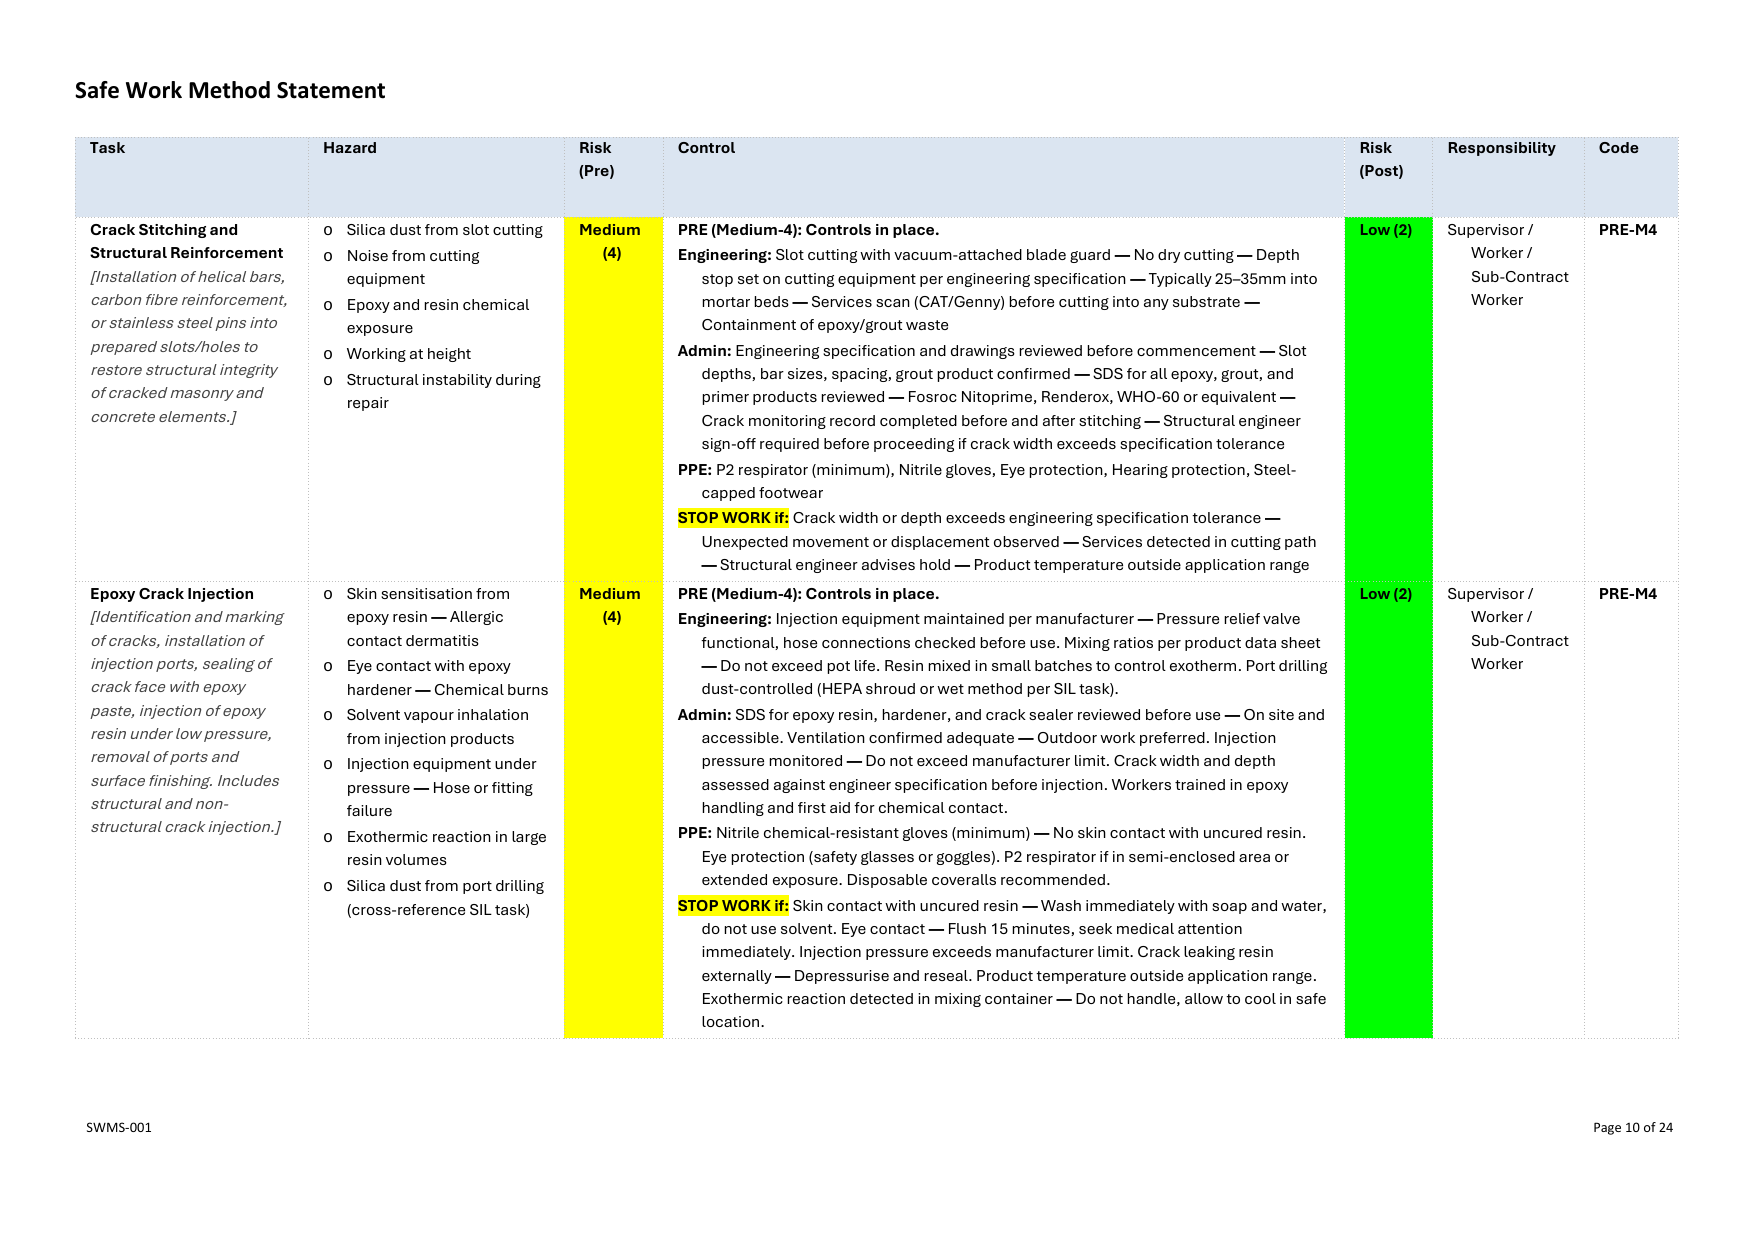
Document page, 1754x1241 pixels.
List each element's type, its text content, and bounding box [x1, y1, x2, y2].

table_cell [1433, 581, 1584, 1038]
table_header Risk (Post) [1345, 137, 1433, 217]
table_header Control [663, 137, 1344, 217]
table_cell Crack Stitching and Structural Reinforcement [Installation of helical bars, carbon fibre reinforcement, or stainless steel pins into prepared slots/holes to restore structural integrity of cracked masonry and concrete elements.] [75, 217, 308, 581]
table_cell Medium (4) [564, 217, 663, 581]
table_header Risk (Pre) [564, 137, 663, 217]
table_cell PRE (Medium-4): Controls in place. Engineering: Injection equipment maintained per manufacturer — Pressure relief valve functional, hose connections checked before use. Mixing ratios per product data sheet — Do not exceed pot life. Resin mixed in small batches to control exotherm. Port drilling dust-controlled (HEPA shroud or wet method per SIL task). Admin: SDS for epoxy resin, hardener, and crack sealer reviewed before use — On site and accessible. Ventilation confirmed adequate — Outdoor work preferred. Injection pressure monitored — Do not exceed manufacturer limit. Crack width and depth assessed against engineer specification before injection. Workers trained in epoxy handling and first aid for chemical contact. PPE: Nitrile chemical-resistant gloves (minimum) — No skin contact with uncured resin. Eye protection (safety glasses or goggles). P2 respirator if in semi-enclosed area or extended exposure. Disposable coveralls recommended. STOP WORK if: Skin contact with uncured resin — Wash immediately with soap and water, do not use solvent. Eye contact — Flush 15 minutes, seek medical attention immediately. Injection pressure exceeds manufacturer limit. Crack leaking resin externally — Depressurise and reseal. Product temperature outside application range. Exothermic reaction detected in mixing container — Do not handle, allow to cool in safe location. [663, 581, 1344, 1038]
table_cell Low (2) [1345, 217, 1433, 581]
table_header Code [1584, 137, 1678, 217]
table_cell Skin sensitisation from epoxy resin — Allergic contact dermatitis Eye contact with epoxy hardener — Chemical burns Solvent vapour inhalation from injection products Injection equipment under pressure — Hose or fitting failure Exothermic reaction in large resin volumes Silica dust from port drilling (cross-reference SIL task) [308, 581, 564, 1038]
table_cell Silica dust from slot cutting Noise from cutting equipment Epoxy and resin chemical exposure Working at height Structural instability during repair [308, 217, 564, 581]
table_header Responsibility [1433, 137, 1584, 217]
table_header Hazard [308, 137, 564, 217]
table_cell PRE-M4 [1584, 581, 1678, 1038]
table_header Task [75, 137, 308, 217]
table_cell Epoxy Crack Injection [Identification and marking of cracks, installation of injection ports, sealing of crack face with epoxy paste, injection of epoxy resin under low pressure, removal of ports and surface finishing. Includes structural and non-structural crack injection.] [75, 581, 308, 1038]
table_cell Low (2) [1345, 581, 1433, 1038]
table_cell PRE (Medium-4): Controls in place. Engineering: Slot cutting with vacuum-attached blade guard — No dry cutting — Depth stop set on cutting equipment per engineering specification — Typically 25–35mm into mortar beds — Services scan (CAT/Genny) before cutting into any substrate — Containment of epoxy/grout waste Admin: Engineering specification and drawings reviewed before commencement — Slot depths, bar sizes, spacing, grout product confirmed — SDS for all epoxy, grout, and primer products reviewed — Fosroc Nitoprime, Renderox, WHO-60 or equivalent — Crack monitoring record completed before and after stitching — Structural engineer sign-off required before proceeding if crack width exceeds specification tolerance PPE: P2 respirator (minimum), Nitrile gloves, Eye protection, Hearing protection, Steel-capped footwear STOP WORK if: Crack width or depth exceeds engineering specification tolerance — Unexpected movement or displacement observed — Services detected in cutting path — Structural engineer advises hold — Product temperature outside application range [663, 217, 1344, 581]
table_cell PRE-M4 [1584, 217, 1678, 581]
table_cell Medium (4) [564, 581, 663, 1038]
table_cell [1433, 217, 1584, 581]
